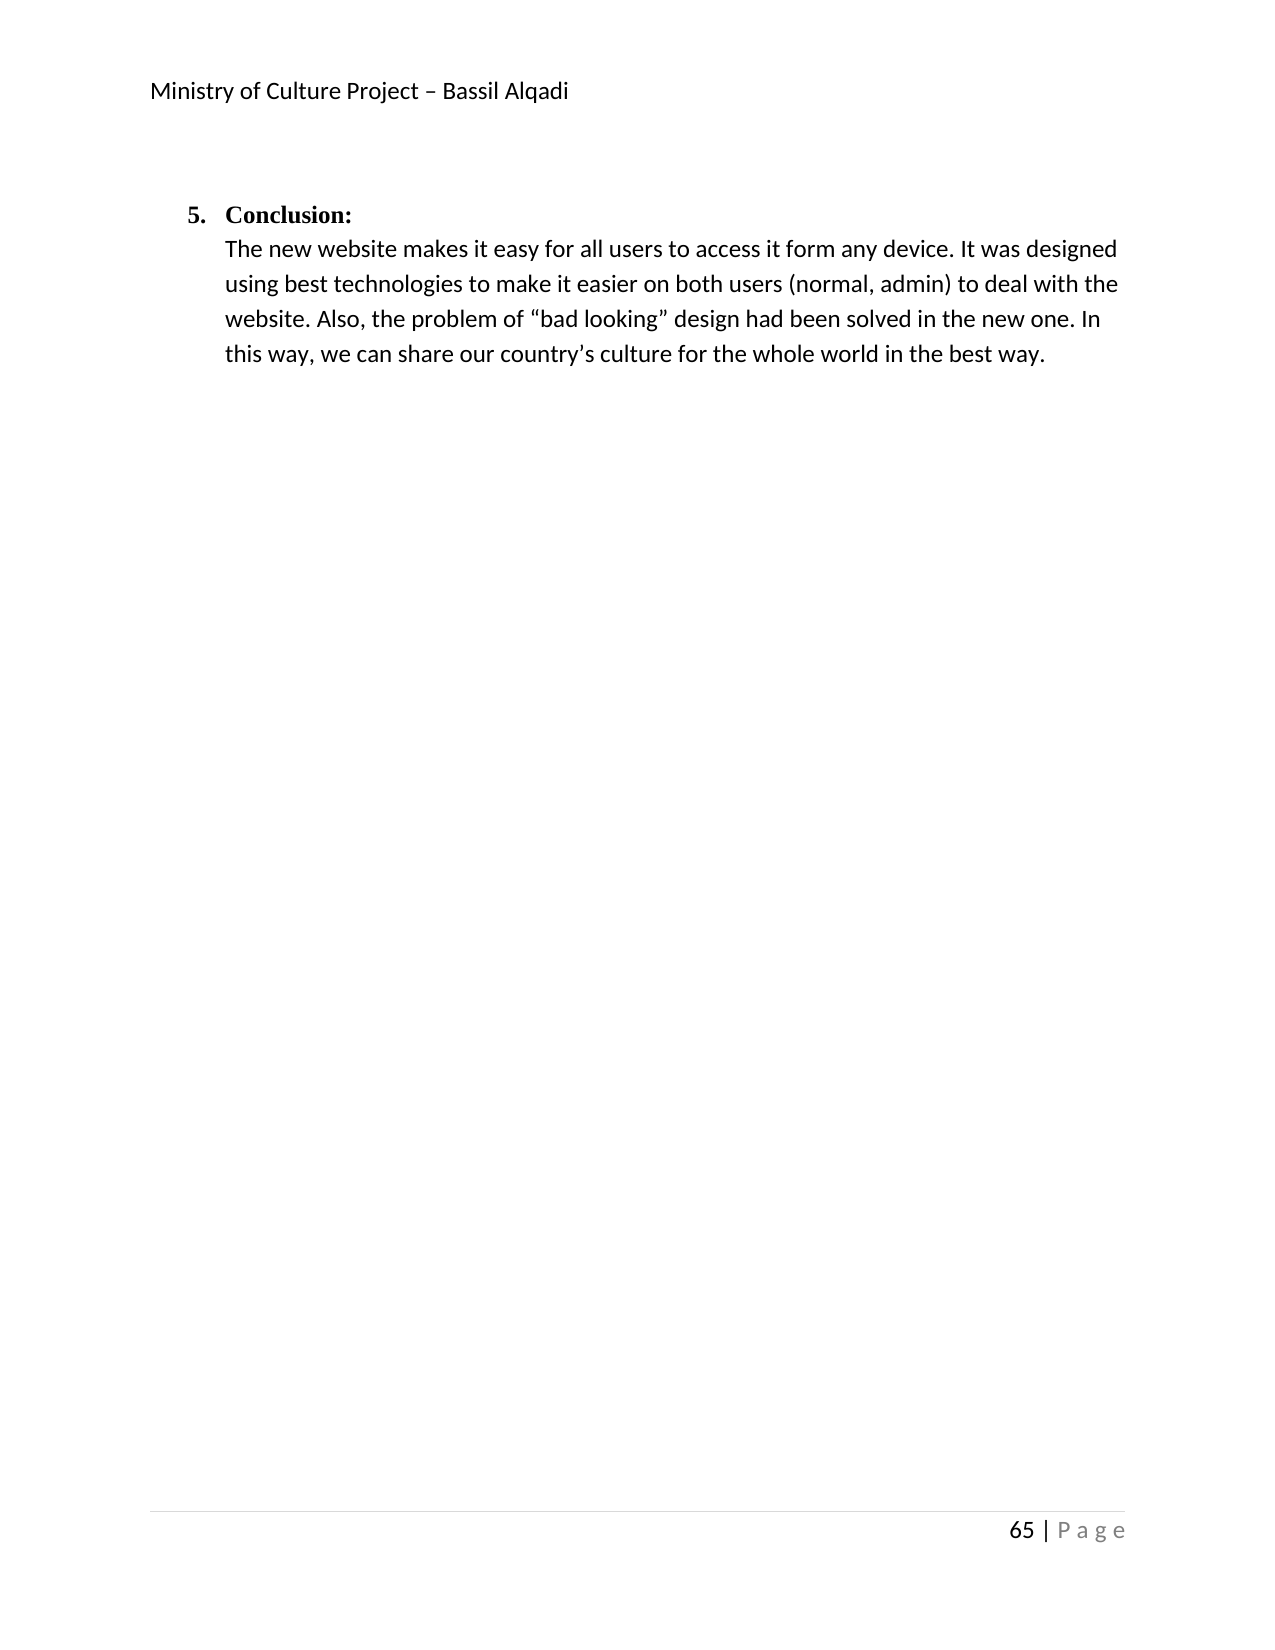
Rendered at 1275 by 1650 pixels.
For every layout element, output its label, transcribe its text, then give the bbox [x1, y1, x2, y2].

text The new website makes it easy for all users to access it form any device. It was designed using best technologies to make it easier on both users (normal, admin) to deal with the website. Also, the problem of “bad looking” design had been solved in the new one. In this way, we can share our country’s culture for the whole world in the best way. [225, 233, 1125, 368]
subtitle Conclusion: [187, 200, 1125, 229]
